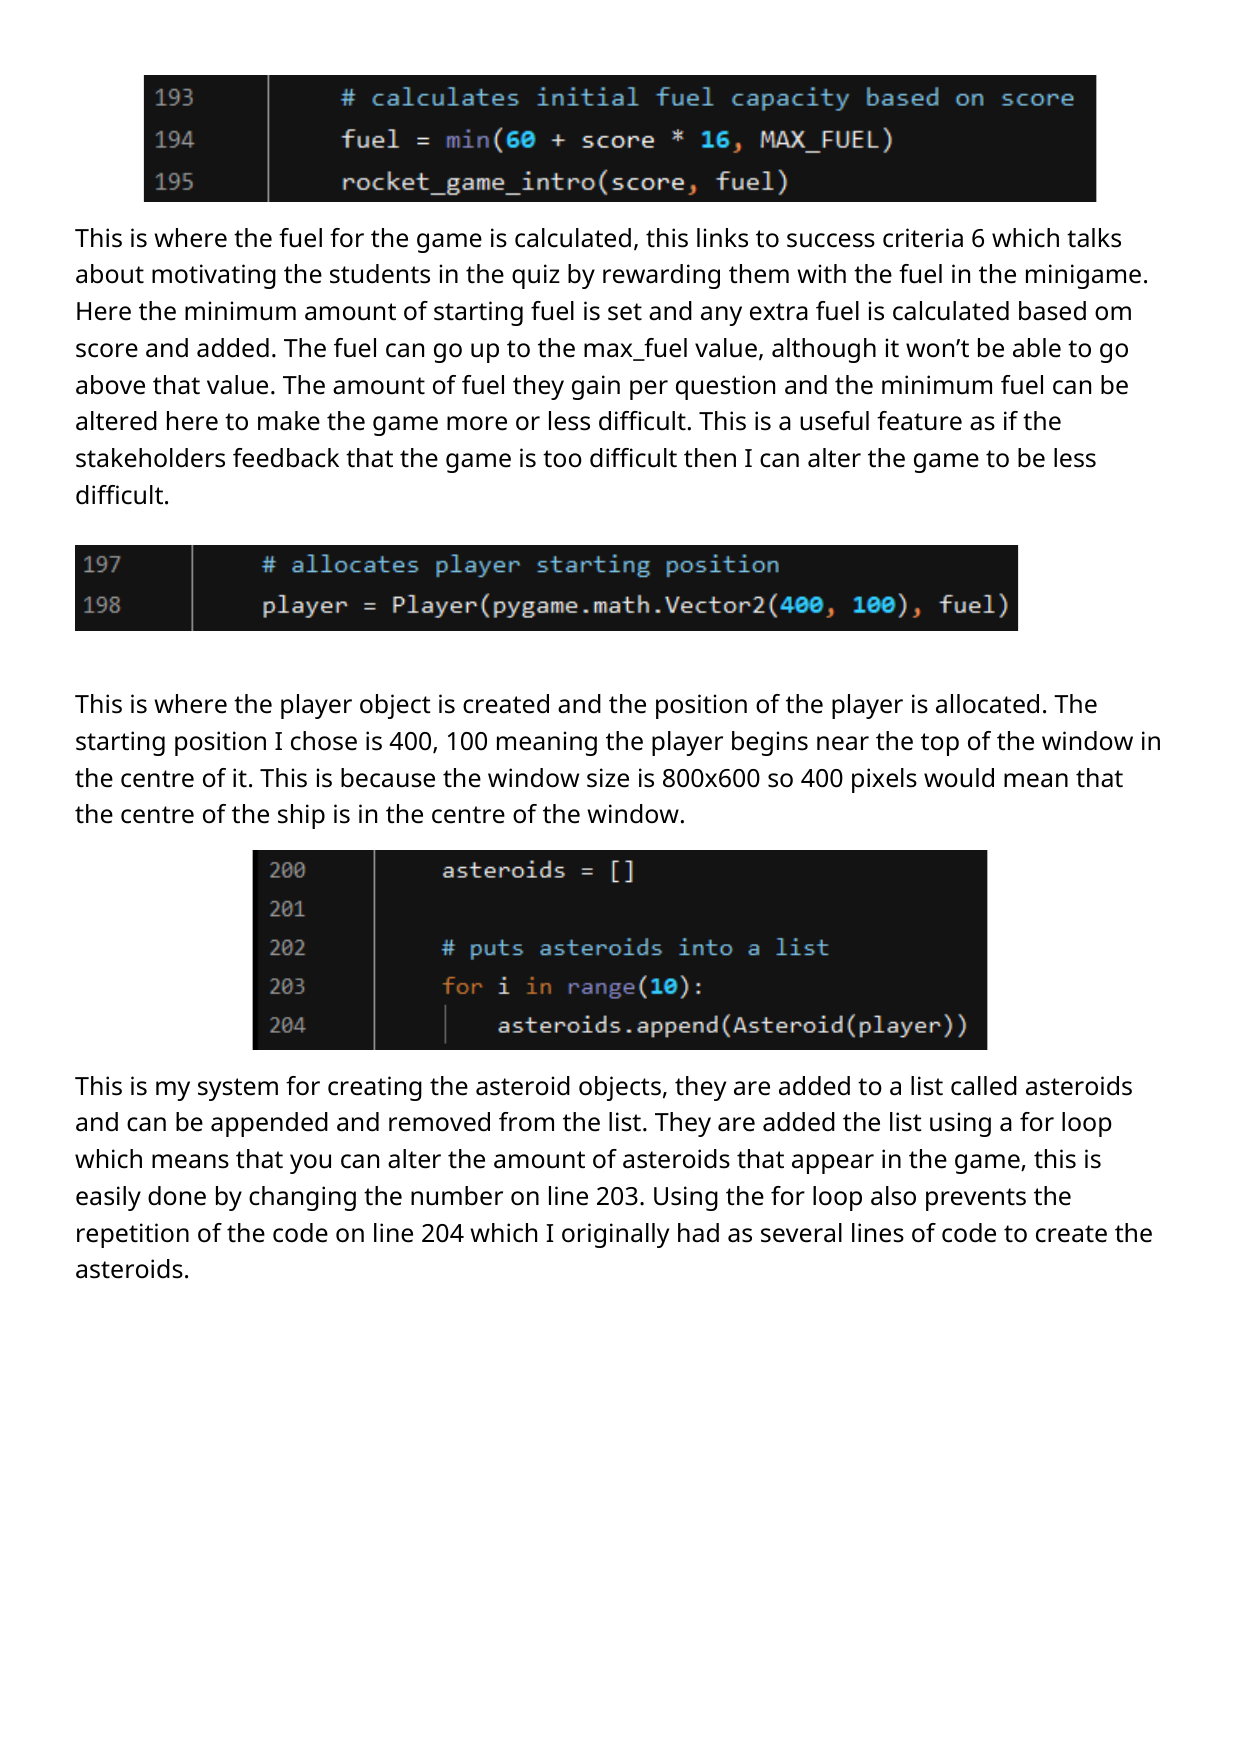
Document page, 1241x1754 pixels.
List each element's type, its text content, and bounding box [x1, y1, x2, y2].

text This is my system for creating the asteroid objects, they are added to a list called asteroids and can be appended and removed from the list. They are added the list using a for loop which means that you can alter the amount of asteroids that appear in the game, this is easily done by changing the number on line 203. Using the for loop also prevents the repetition of the code on line 204 which I originally had as several lines of code to create the asteroids. [75, 1068, 1165, 1286]
text This is where the player object is created and the position of the player is allocated. The starting position I chose is 400, 100 meaning the player begins near the top of the window in the centre of it. This is because the window size is 800x600 so 400 pixels would mean that the centre of the ship is in the centre of the window. [75, 687, 1165, 831]
picture [75, 545, 1019, 631]
picture [143, 75, 1097, 202]
picture [252, 850, 988, 1050]
text This is where the fuel for the game is calculated, this links to success criteria 6 which talks about motivating the students in the quiz by rewarding them with the fuel in the minigame. Here the minimum amount of starting fuel is set and any extra fuel is calculated based om score and added. The fuel can go up to the max_fuel value, although it won’t be able to go above that value. The amount of fuel they gain per question and the minimum fuel can be altered here to make the game more or less difficult. This is a useful feature as if the stakeholders feedback that the game is too difficult then I can alter the game to be less difficult. [75, 220, 1165, 512]
